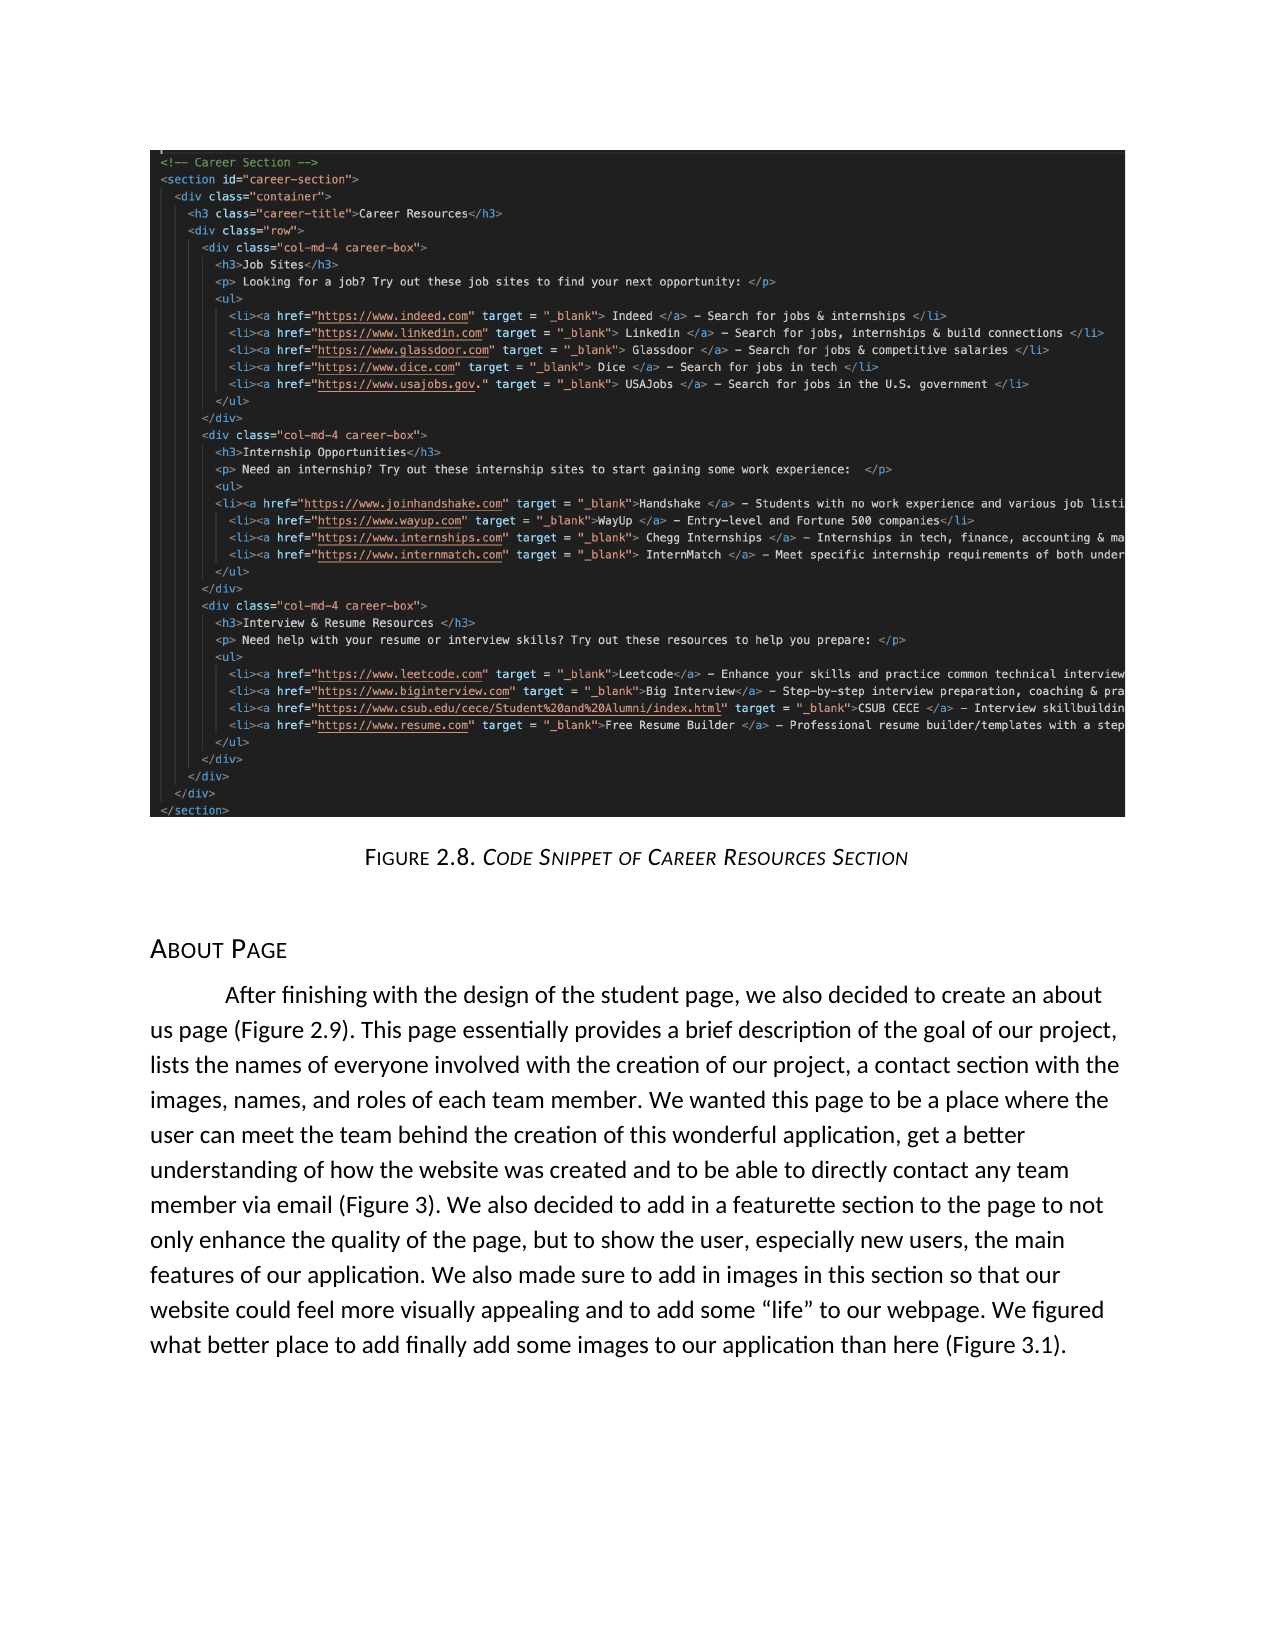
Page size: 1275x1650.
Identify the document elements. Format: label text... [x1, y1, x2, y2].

subtitle Figure 2.8. Code Snippet of Career Resources Section [150, 841, 1125, 872]
subtitle About Page [150, 930, 1125, 966]
text After finishing with the design of the student page, we also decided to create an about us page (Figure 2.9). This page essentially provides a brief description of the goal of our project, lists the names of everyone involved with the creation of our project, a contact section with the images, names, and roles of each team member. We wanted this page to be a place where the user can meet the team behind the creation of this wonderful application, get a better understanding of how the website was created and to be able to directly contact any team member via email (Figure 3). We also decided to add in a featurette section to the page to not only enhance the quality of the page, but to show the user, especially new users, the main features of our application. We also made sure to add in images in this section so that our website could feel more visually appealing and to add some “life” to our webpage. We figured what better place to add finally add some images to our application than here (Figure 3.1). [150, 980, 1125, 1360]
picture [150, 150, 1125, 817]
